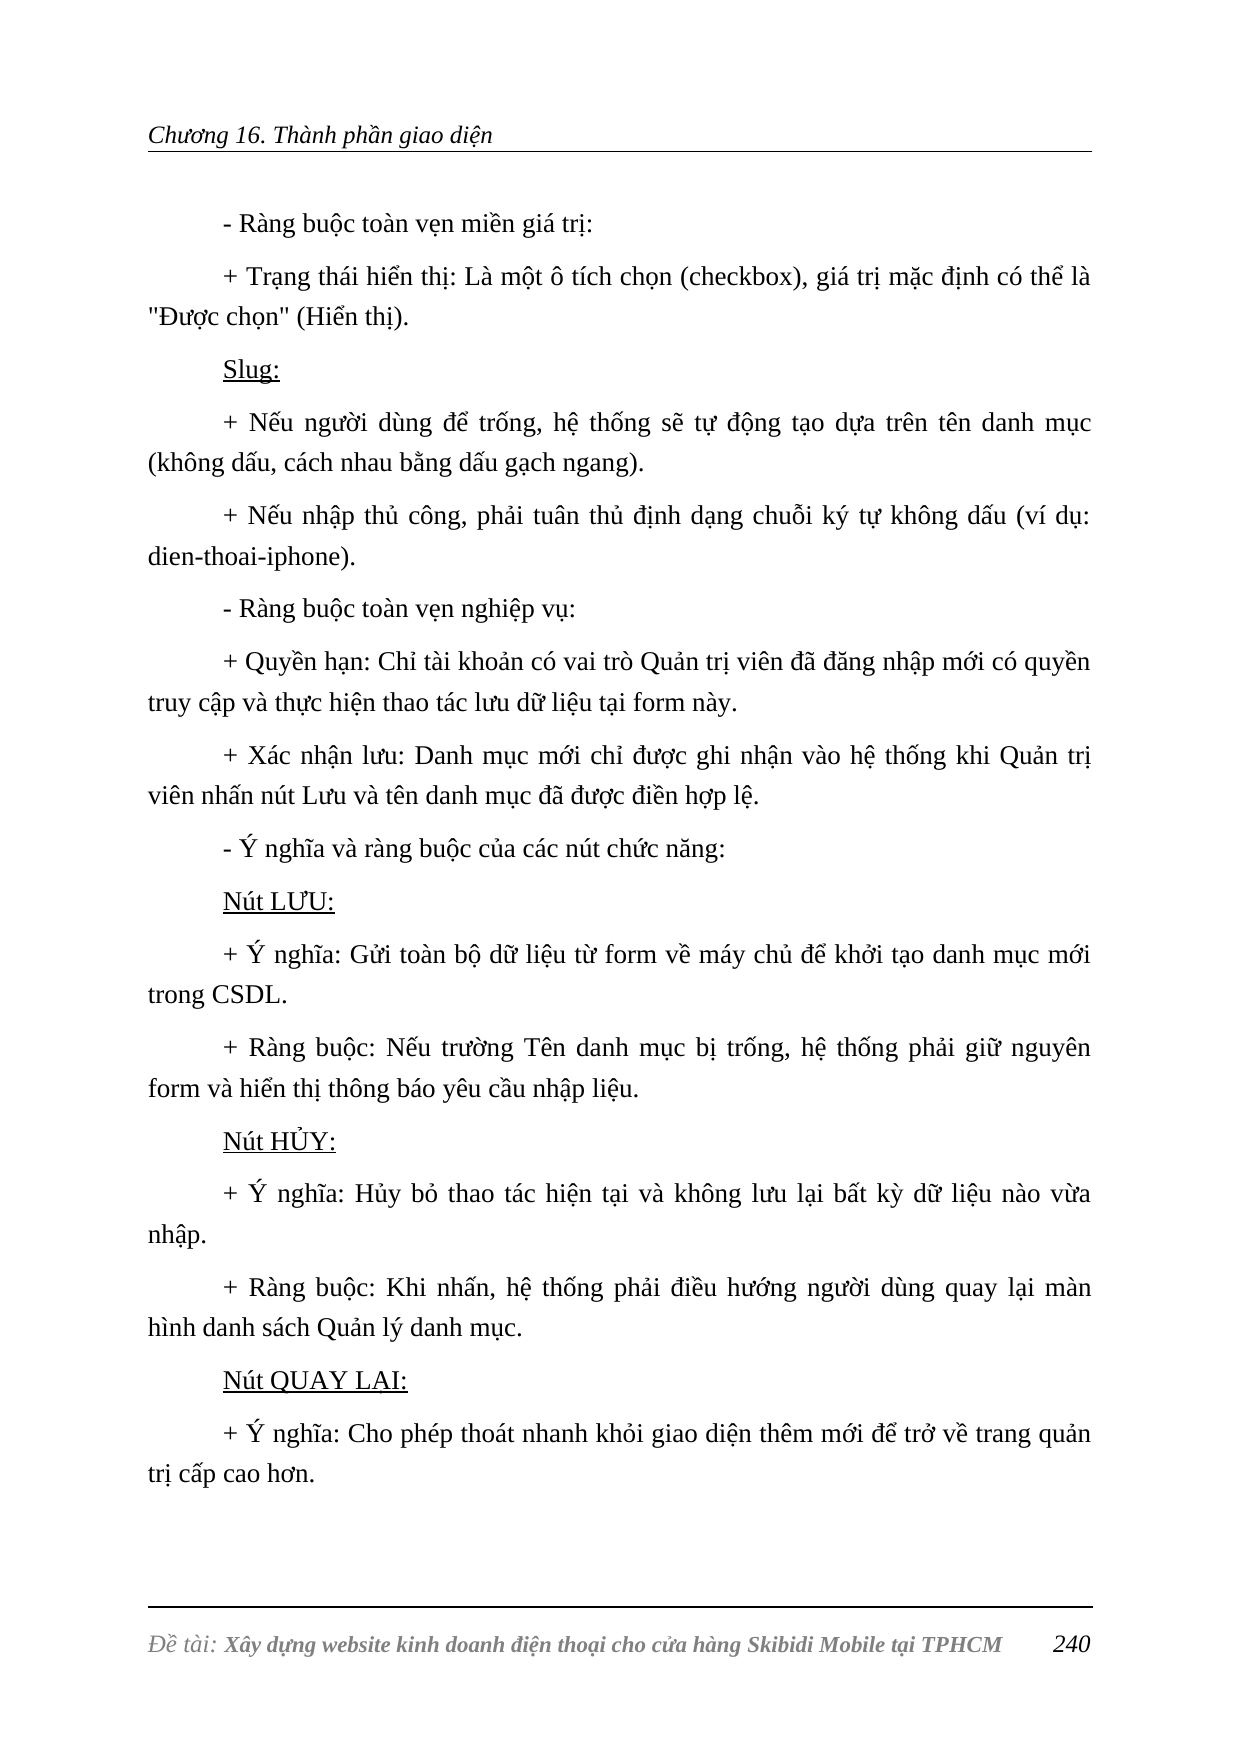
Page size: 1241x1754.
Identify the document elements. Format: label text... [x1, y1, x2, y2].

text - Ràng buộc toàn vẹn miền giá trị: [148, 207, 1092, 238]
text Nút LƯU: [148, 885, 1092, 916]
text + Ý nghĩa: Hủy bỏ thao tác hiện tại và không lưu lại bất kỳ dữ liệu nào vừa nhập. [148, 1178, 1092, 1249]
text - Ràng buộc toàn vẹn nghiệp vụ: [148, 593, 1092, 624]
text Slug: [148, 353, 1092, 384]
text + Ý nghĩa: Cho phép thoát nhanh khỏi giao diện thêm mới để trở về trang quản trị cấp cao hơn. [148, 1417, 1092, 1489]
text + Nếu người dùng để trống, hệ thống sẽ tự động tạo dựa trên tên danh mục (không dấu, cách nhau bằng dấu gạch ngang). [148, 406, 1092, 477]
text + Trạng thái hiển thị: Là một ô tích chọn (checkbox), giá trị mặc định có thể là "Được chọn" (Hiển thị). [148, 260, 1092, 331]
text - Ý nghĩa và ràng buộc của các nút chức năng: [148, 832, 1092, 863]
text + Ràng buộc: Khi nhấn, hệ thống phải điều hướng người dùng quay lại màn hình danh sách Quản lý danh mục. [148, 1271, 1092, 1342]
text + Xác nhận lưu: Danh mục mới chỉ được ghi nhận vào hệ thống khi Quản trị viên nhấn nút Lưu và tên danh mục đã được điền hợp lệ. [148, 739, 1092, 810]
text + Quyền hạn: Chỉ tài khoản có vai trò Quản trị viên đã đăng nhập mới có quyền truy cập và thực hiện thao tác lưu dữ liệu tại form này. [148, 646, 1092, 717]
text Nút HỦY: [148, 1125, 1092, 1156]
text + Nếu nhập thủ công, phải tuân thủ định dạng chuỗi ký tự không dấu (ví dụ: dien-thoai-iphone). [148, 499, 1092, 571]
text + Ràng buộc: Nếu trường Tên danh mục bị trống, hệ thống phải giữ nguyên form và hiển thị thông báo yêu cầu nhập liệu. [148, 1031, 1092, 1103]
text + Ý nghĩa: Gửi toàn bộ dữ liệu từ form về máy chủ để khởi tạo danh mục mới trong CSDL. [148, 938, 1092, 1009]
text Nút QUAY LẠI: [148, 1364, 1092, 1395]
